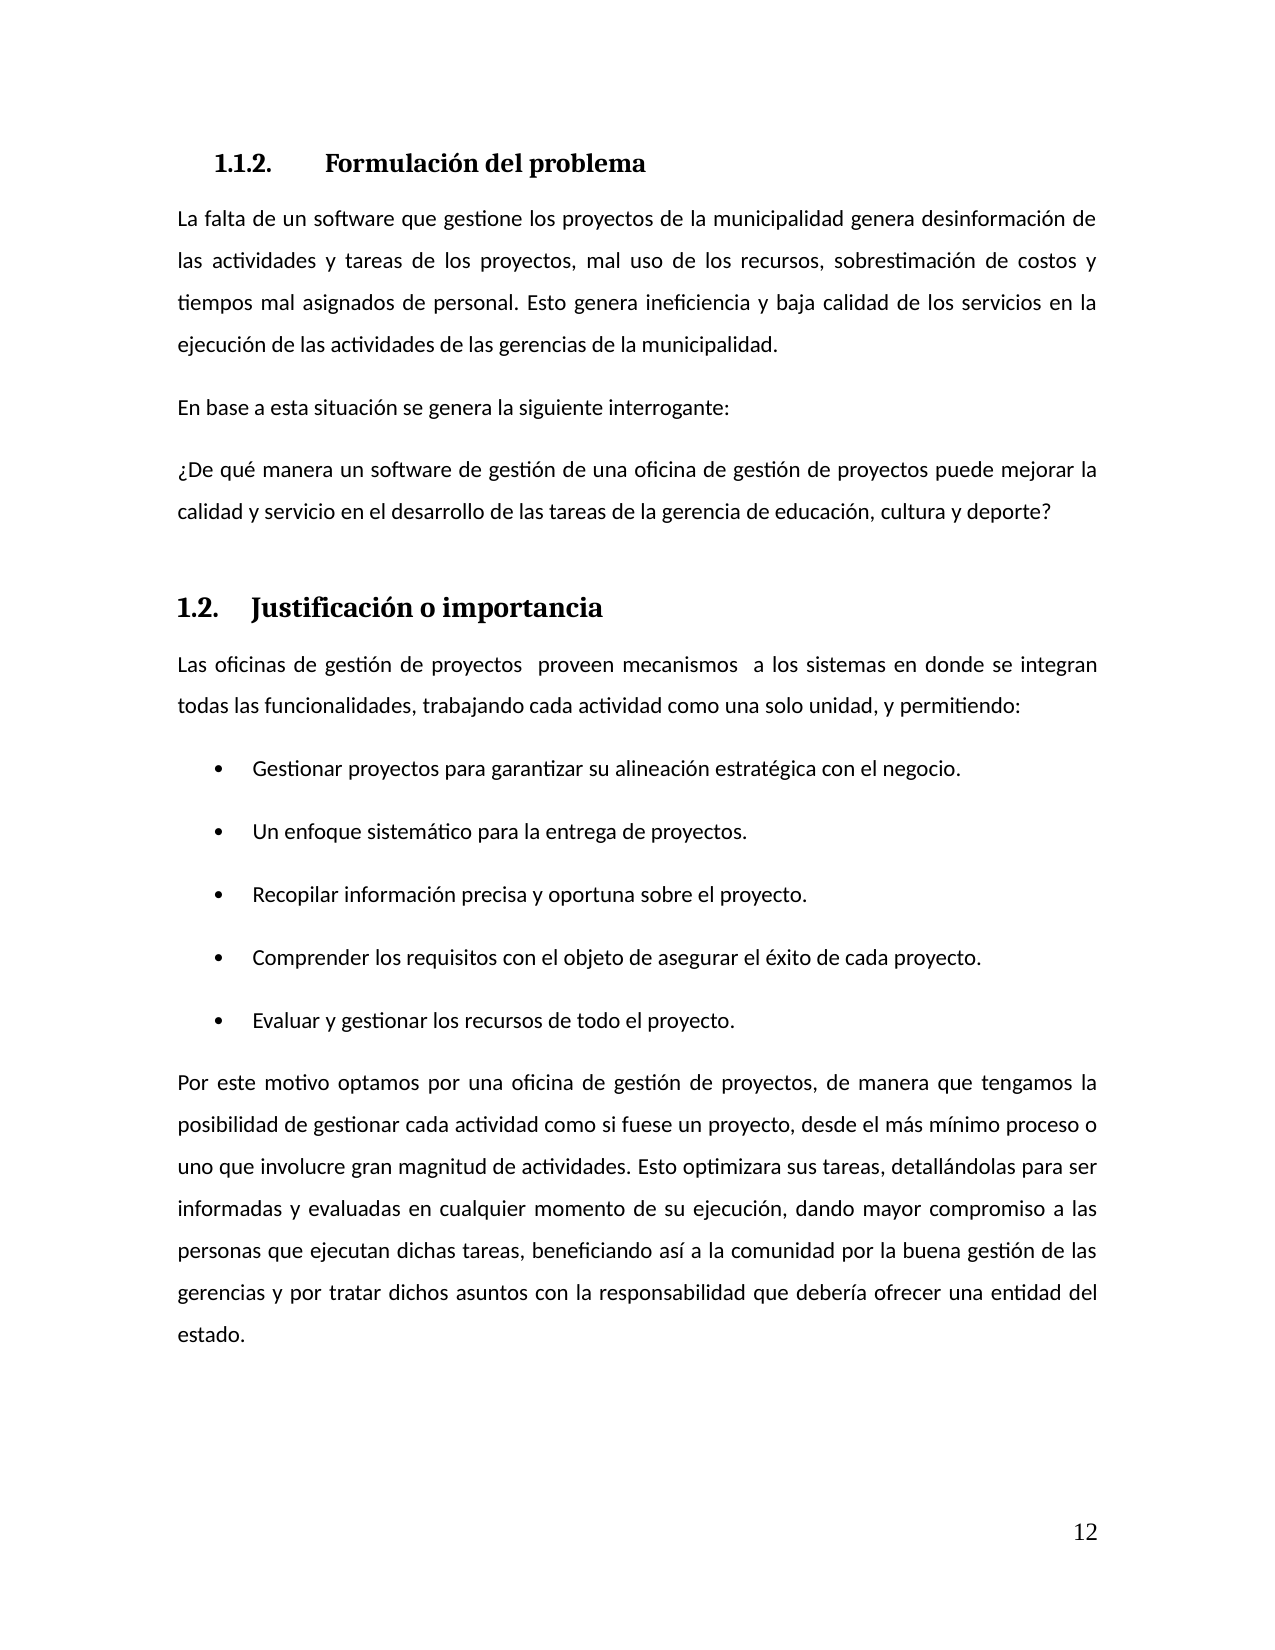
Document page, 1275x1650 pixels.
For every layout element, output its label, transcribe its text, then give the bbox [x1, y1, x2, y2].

list Evaluar y gestionar los recursos de todo el proyecto. [215, 1006, 1098, 1034]
subtitle Formulación del problema [215, 148, 1098, 179]
text Por este motivo optamos por una oficina de gestión de proyectos, de manera que tengamos la posibilidad de gestionar cada actividad como si fuese un proyecto, desde el más mínimo proceso o uno que involucre gran magnitud de actividades. Esto optimizara sus tareas, detallándolas para ser informadas y evaluadas en cualquier momento de su ejecución, dando mayor compromiso a las personas que ejecutan dichas tareas, beneficiando así a la comunidad por la buena gestión de las gerencias y por tratar dichos asuntos con la responsabilidad que debería ofrecer una entidad del estado. [177, 1068, 1098, 1348]
text La falta de un software que gestione los proyectos de la municipalidad genera desinformación de las actividades y tareas de los proyectos, mal uso de los recursos, sobrestimación de costos y tiempos mal asignados de personal. Esto genera ineficiencia y baja calidad de los servicios en la ejecución de las actividades de las gerencias de la municipalidad. [177, 204, 1098, 358]
list Gestionar proyectos para garantizar su alineación estratégica con el negocio. [215, 754, 1098, 782]
list Comprender los requisitos con el objeto de asegurar el éxito de cada proyecto. [215, 943, 1098, 971]
text Las oficinas de gestión de proyectos proveen mecanismos a los sistemas en donde se integran todas las funcionalidades, trabajando cada actividad como una solo unidad, y permitiendo: [177, 650, 1098, 720]
subtitle Justificación o importancia [177, 591, 1098, 625]
list Un enfoque sistemático para la entrega de proyectos. [215, 817, 1098, 845]
text ¿De qué manera un software de gestión de una oficina de gestión de proyectos puede mejorar la calidad y servicio en el desarrollo de las tareas de la gerencia de educación, cultura y deporte? [177, 455, 1098, 525]
text En base a esta situación se genera la siguiente interrogante: [177, 393, 1098, 421]
list Recopilar información precisa y oportuna sobre el proyecto. [215, 880, 1098, 908]
